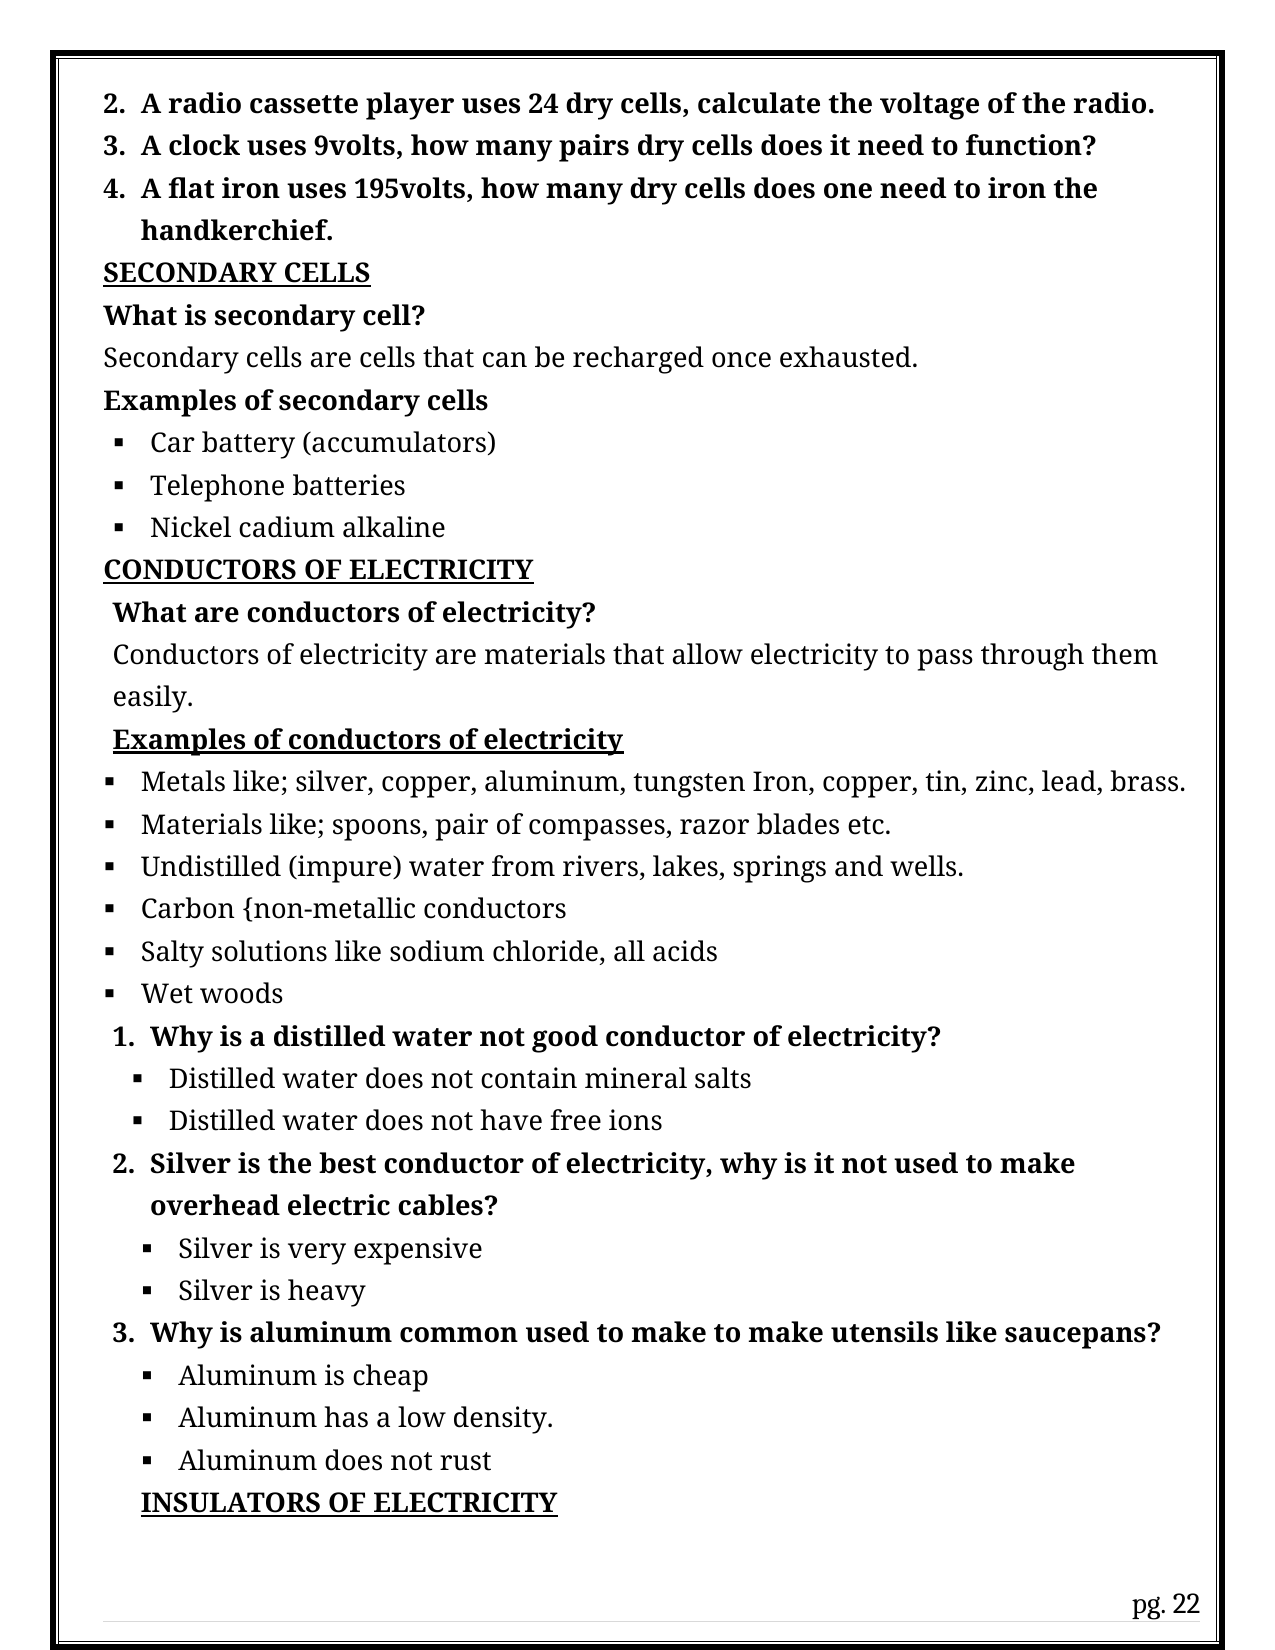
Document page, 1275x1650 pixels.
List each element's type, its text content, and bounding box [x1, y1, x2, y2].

list Salty solutions like sodium chloride, all acids [103, 932, 1200, 969]
text What is secondary cell? [103, 296, 1200, 333]
list Undistilled (impure) water from rivers, lakes, springs and wells. [103, 847, 1200, 884]
list Distilled water does not contain mineral salts [131, 1059, 1200, 1096]
list Car battery (accumulators) [112, 423, 1200, 460]
text SECONDARY CELLS [103, 254, 1200, 291]
list Why is aluminum common used to make to make utensils like saucepans? [112, 1314, 1200, 1351]
list Telephone batteries [112, 466, 1200, 503]
list Aluminum has a low density. [141, 1399, 1200, 1436]
list Silver is the best conductor of electricity, why is it not used to make overhead electric cables? [112, 1144, 1200, 1223]
text CONDUCTORS OF ELECTRICITY [103, 551, 1200, 588]
list Aluminum is cheap [141, 1356, 1200, 1393]
list Materials like; spoons, pair of compasses, razor blades etc. [103, 805, 1200, 842]
text INSULATORS OF ELECTRICITY [141, 1483, 1200, 1520]
text Examples of secondary cells [103, 381, 1200, 418]
list Metals like; silver, copper, aluminum, tungsten Iron, copper, tin, zinc, lead, brass. [103, 763, 1200, 799]
list Wet woods [103, 975, 1200, 1012]
list Carbon {non-metallic conductors [103, 890, 1200, 927]
text Examples of conductors of electricity [112, 720, 1200, 757]
list Silver is heavy [141, 1271, 1200, 1308]
list A radio cassette player uses 24 dry cells, calculate the voltage of the radio. [103, 84, 1200, 121]
list Nickel cadium alkaline [112, 508, 1200, 545]
list A clock uses 9volts, how many pairs dry cells does it need to function? [103, 127, 1200, 164]
list Aluminum does not rust [141, 1441, 1200, 1478]
list Why is a distilled water not good conductor of electricity? [112, 1017, 1200, 1054]
text What are conductors of electricity? [112, 593, 1200, 630]
text Secondary cells are cells that can be recharged once exhausted. [103, 339, 1200, 376]
list Distilled water does not have free ions [131, 1102, 1200, 1139]
list A flat iron uses 195volts, how many dry cells does one need to iron the handkerchief. [103, 169, 1200, 248]
list Silver is very expensive [141, 1229, 1200, 1266]
text Conductors of electricity are materials that allow electricity to pass through them easily. [112, 636, 1200, 715]
